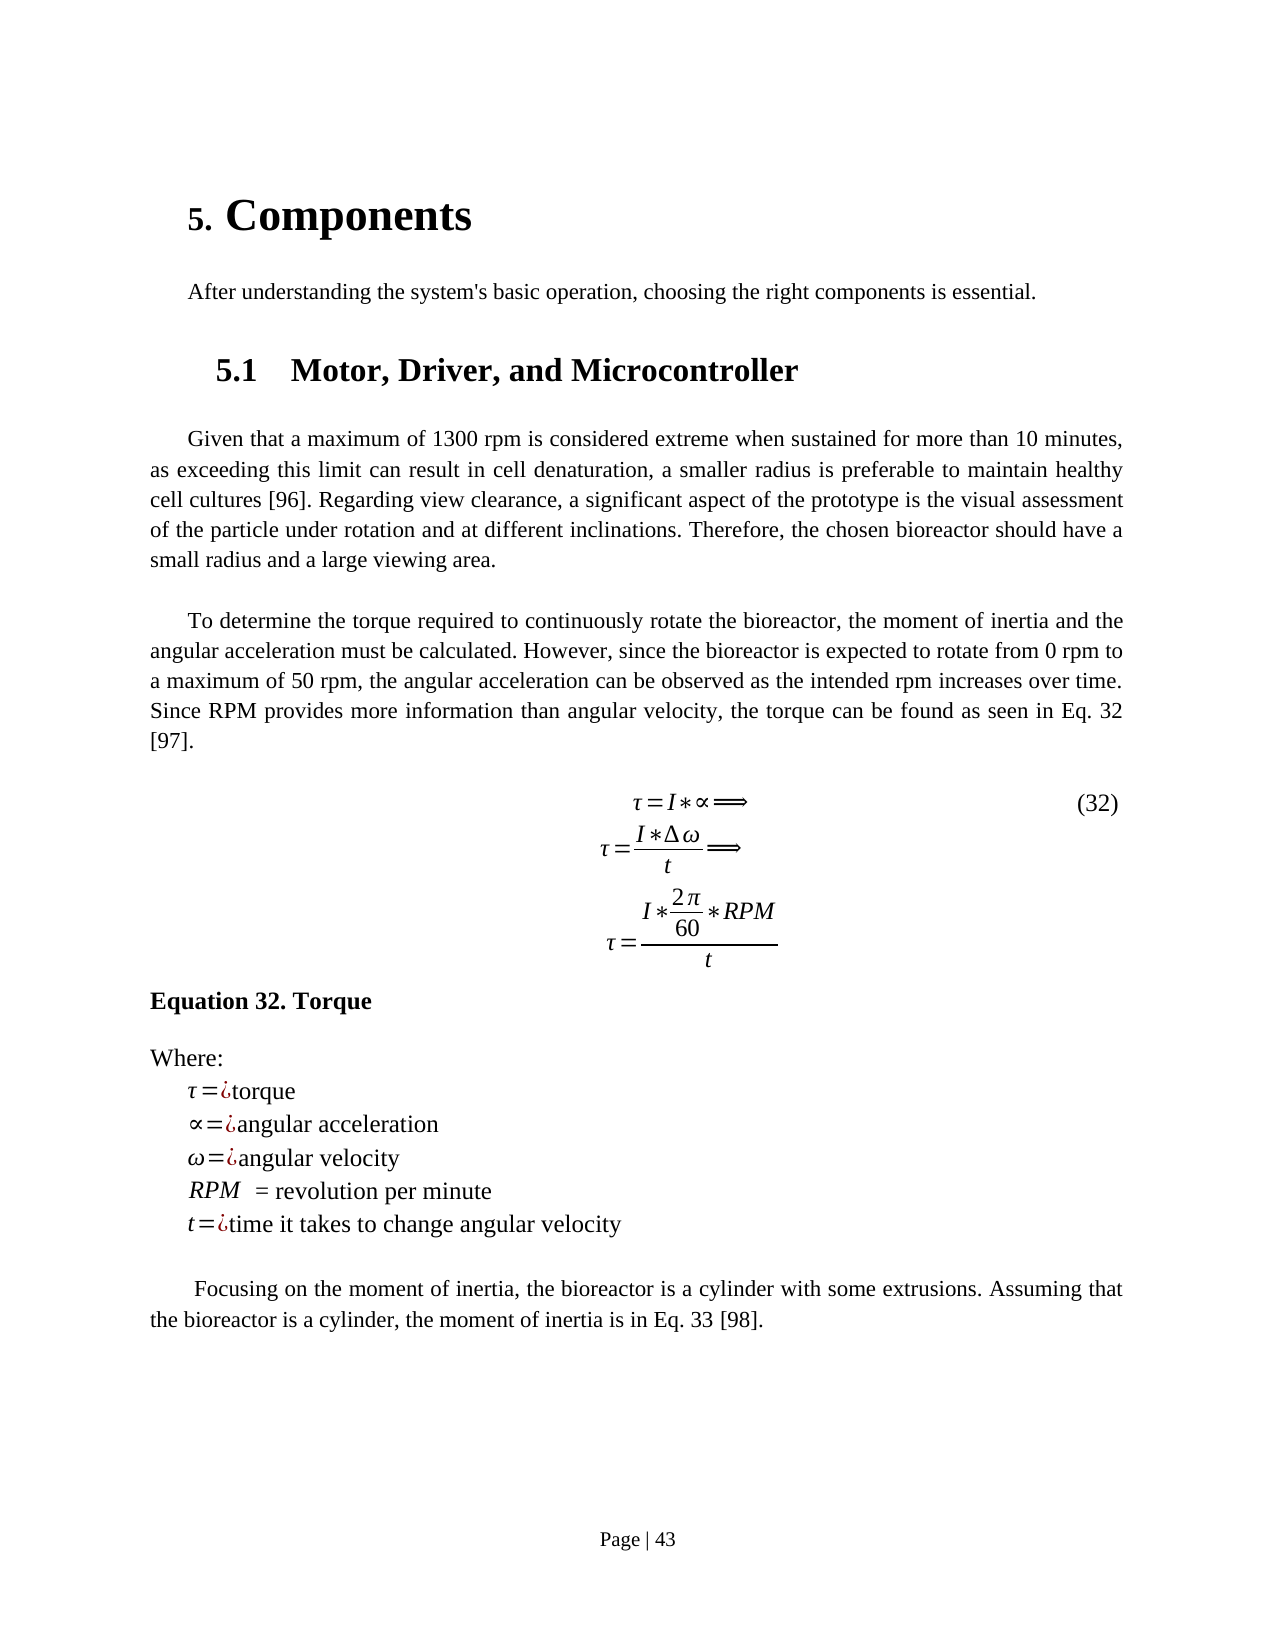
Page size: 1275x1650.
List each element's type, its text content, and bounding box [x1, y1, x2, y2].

subtitle Motor, Driver, and Microcontroller [216, 351, 1125, 389]
text angular velocity [150, 1143, 1125, 1172]
text time it takes to change angular velocity [150, 1209, 1125, 1238]
text angular acceleration [150, 1109, 1125, 1138]
text Focusing on the moment of inertia, the bioreactor is a cylinder with some extrusions. Assuming that the bioreactor is a cylinder, the moment of inertia is in Eq. 33 [98]. [150, 1275, 1125, 1332]
text torque [150, 1076, 1125, 1105]
text To determine the torque required to continuously rotate the bioreactor, the moment of inertia and the angular acceleration must be calculated. However, since the bioreactor is expected to rotate from 0 rpm to a maximum of 50 rpm, the angular acceleration can be observed as the intended rpm increases over time. Since RPM provides more information than angular velocity, the torque can be found as seen in Eq. 32 [97]. [150, 607, 1125, 754]
text = revolution per minute [150, 1176, 1125, 1205]
text (32) [187, 788, 1125, 879]
text After understanding the system's basic operation, choosing the right components is essential. [150, 278, 1125, 304]
text Given that a maximum of 1300 rpm is considered extreme when sustained for more than 10 minutes, as exceeding this limit can result in cell denaturation, a smaller radius is preferable to maintain healthy cell cultures [96]. Regarding view clearance, a significant aspect of the prototype is the visual assessment of the particle under rotation and at different inclinations. Therefore, the chosen bioreactor should have a small radius and a large viewing area. [150, 426, 1125, 573]
subtitle Components [187, 187, 1125, 240]
text Where: [150, 1043, 1125, 1072]
